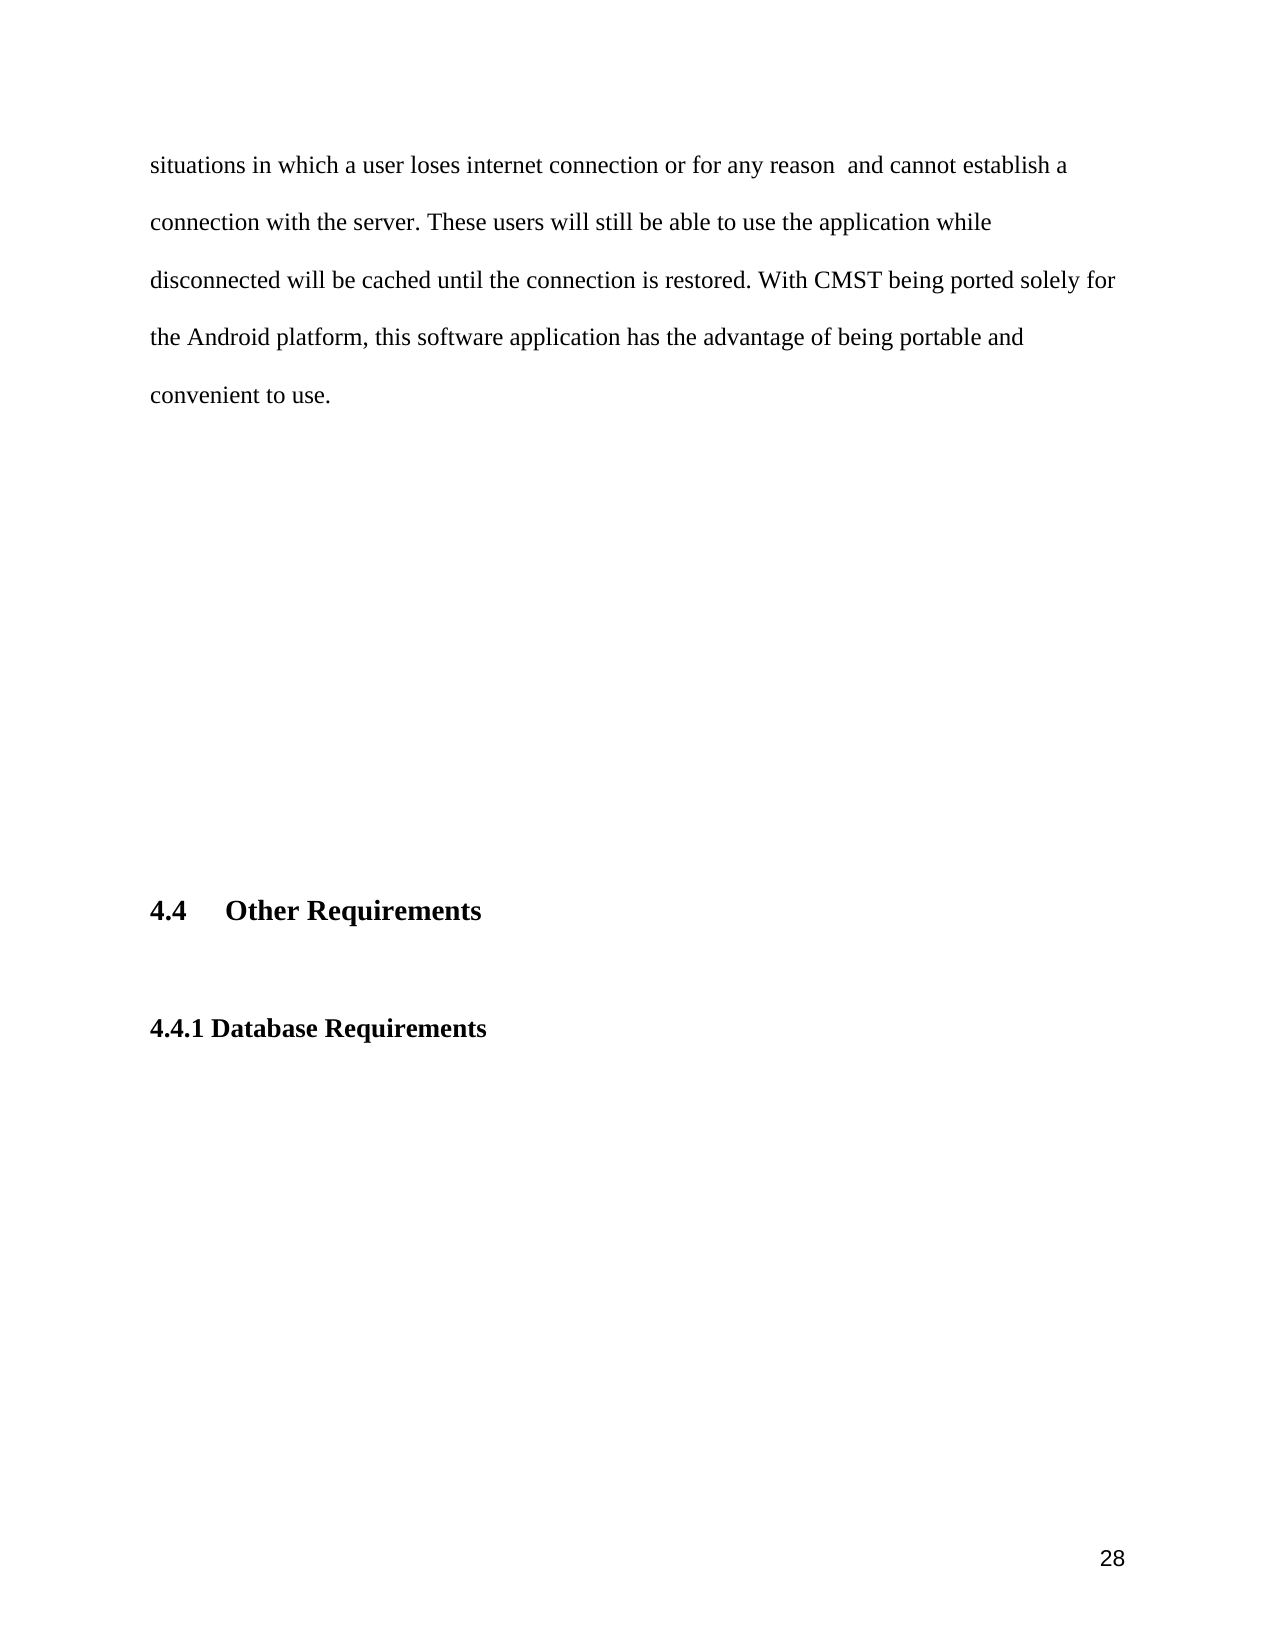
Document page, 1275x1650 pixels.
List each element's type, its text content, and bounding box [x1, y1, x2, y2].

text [150, 150, 1125, 409]
text 4.4.1 Database Requirements [150, 1012, 1125, 1044]
text 4.4 Other Requirements [150, 893, 1125, 926]
